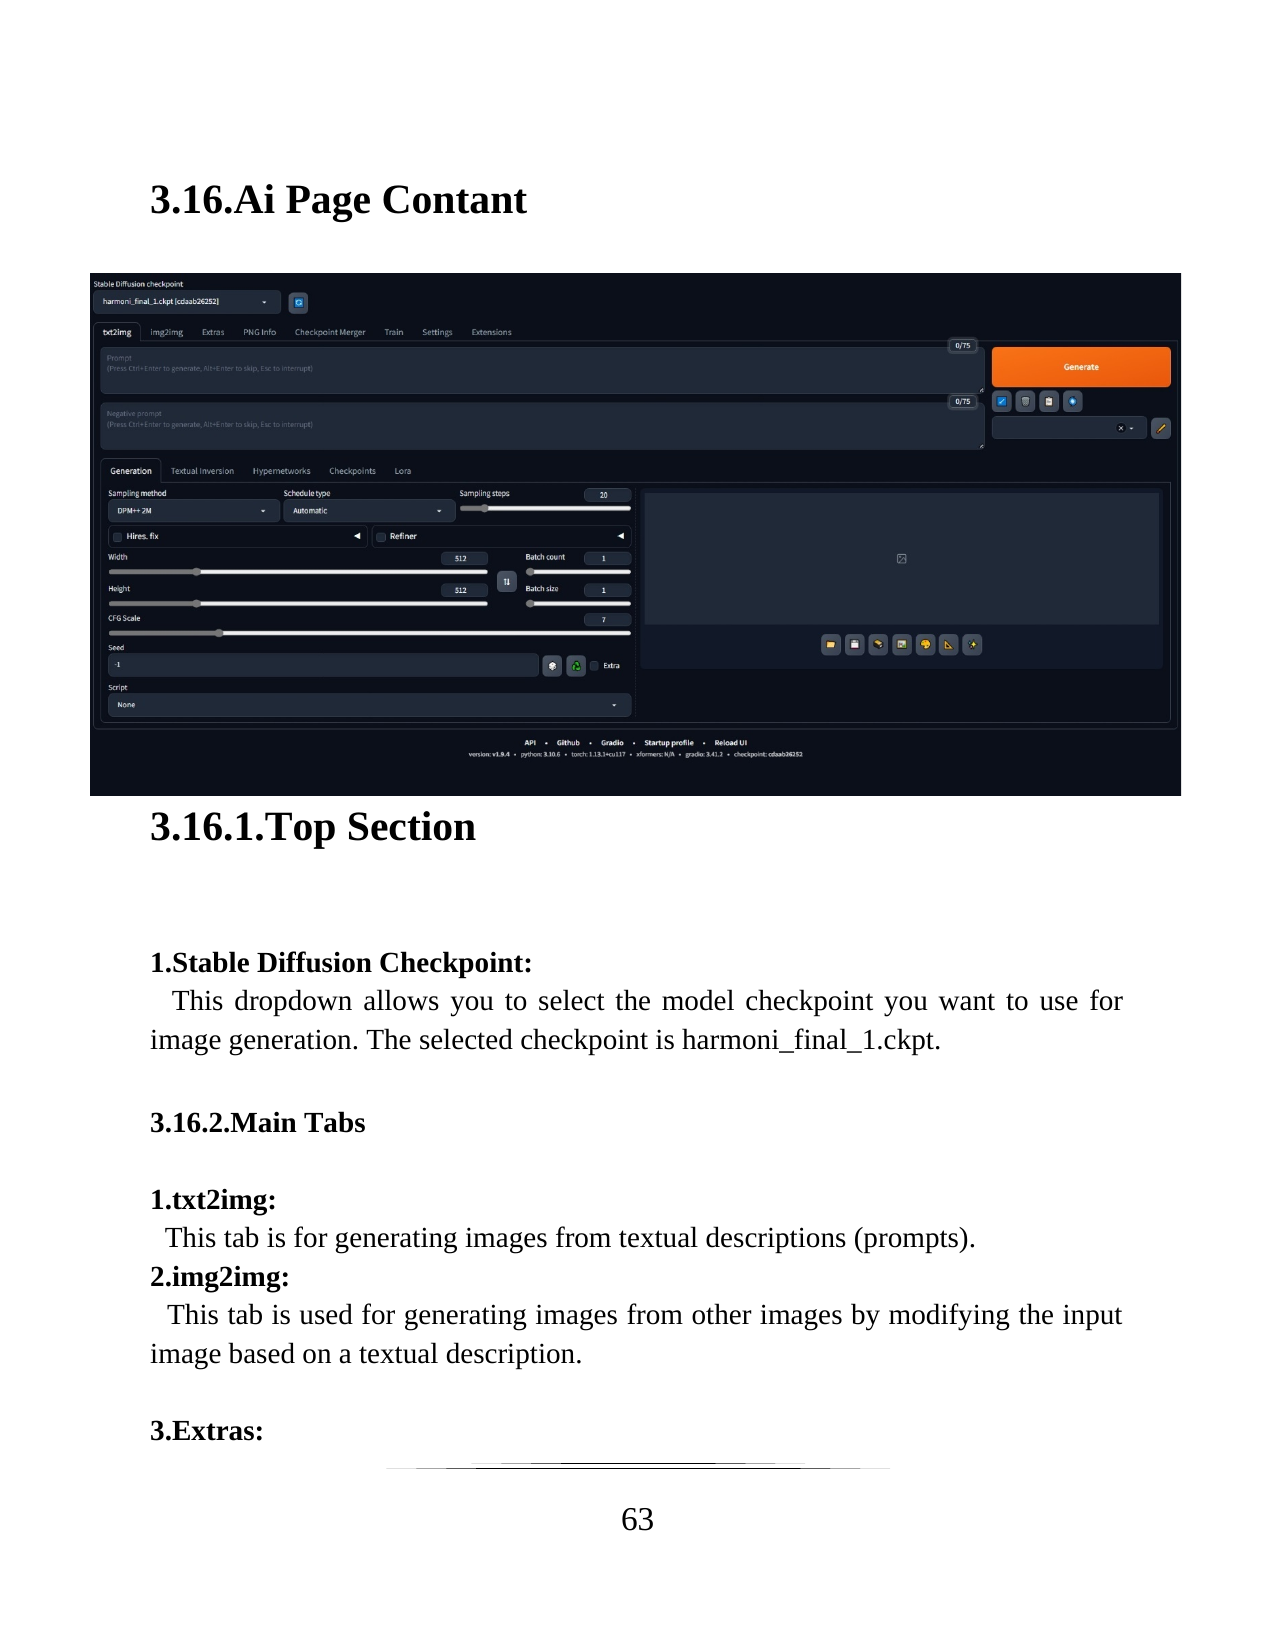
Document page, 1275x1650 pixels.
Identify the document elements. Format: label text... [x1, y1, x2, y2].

text 2.img2img: [150, 1259, 1125, 1292]
text 1.Stable Diffusion Checkpoint: [150, 945, 1125, 978]
text 1.txt2img: [150, 1182, 1125, 1215]
subtitle 3.16.2.Main Tabs [150, 1105, 1125, 1138]
subtitle 3.16.1.Top Section [150, 802, 1125, 850]
text This dropdown allows you to select the model checkpoint you want to use for image generation. The selected checkpoint is harmoni_final_1.ckpt. [150, 983, 1125, 1056]
subtitle 3.16.Ai Page Contant [150, 175, 1125, 223]
text This tab is for generating images from textual descriptions (prompts). [150, 1220, 1125, 1254]
picture [90, 273, 1182, 796]
text This tab is used for generating images from other images by modifying the input image based on a textual description. [150, 1297, 1125, 1369]
text 3.Extras: [150, 1413, 1125, 1447]
